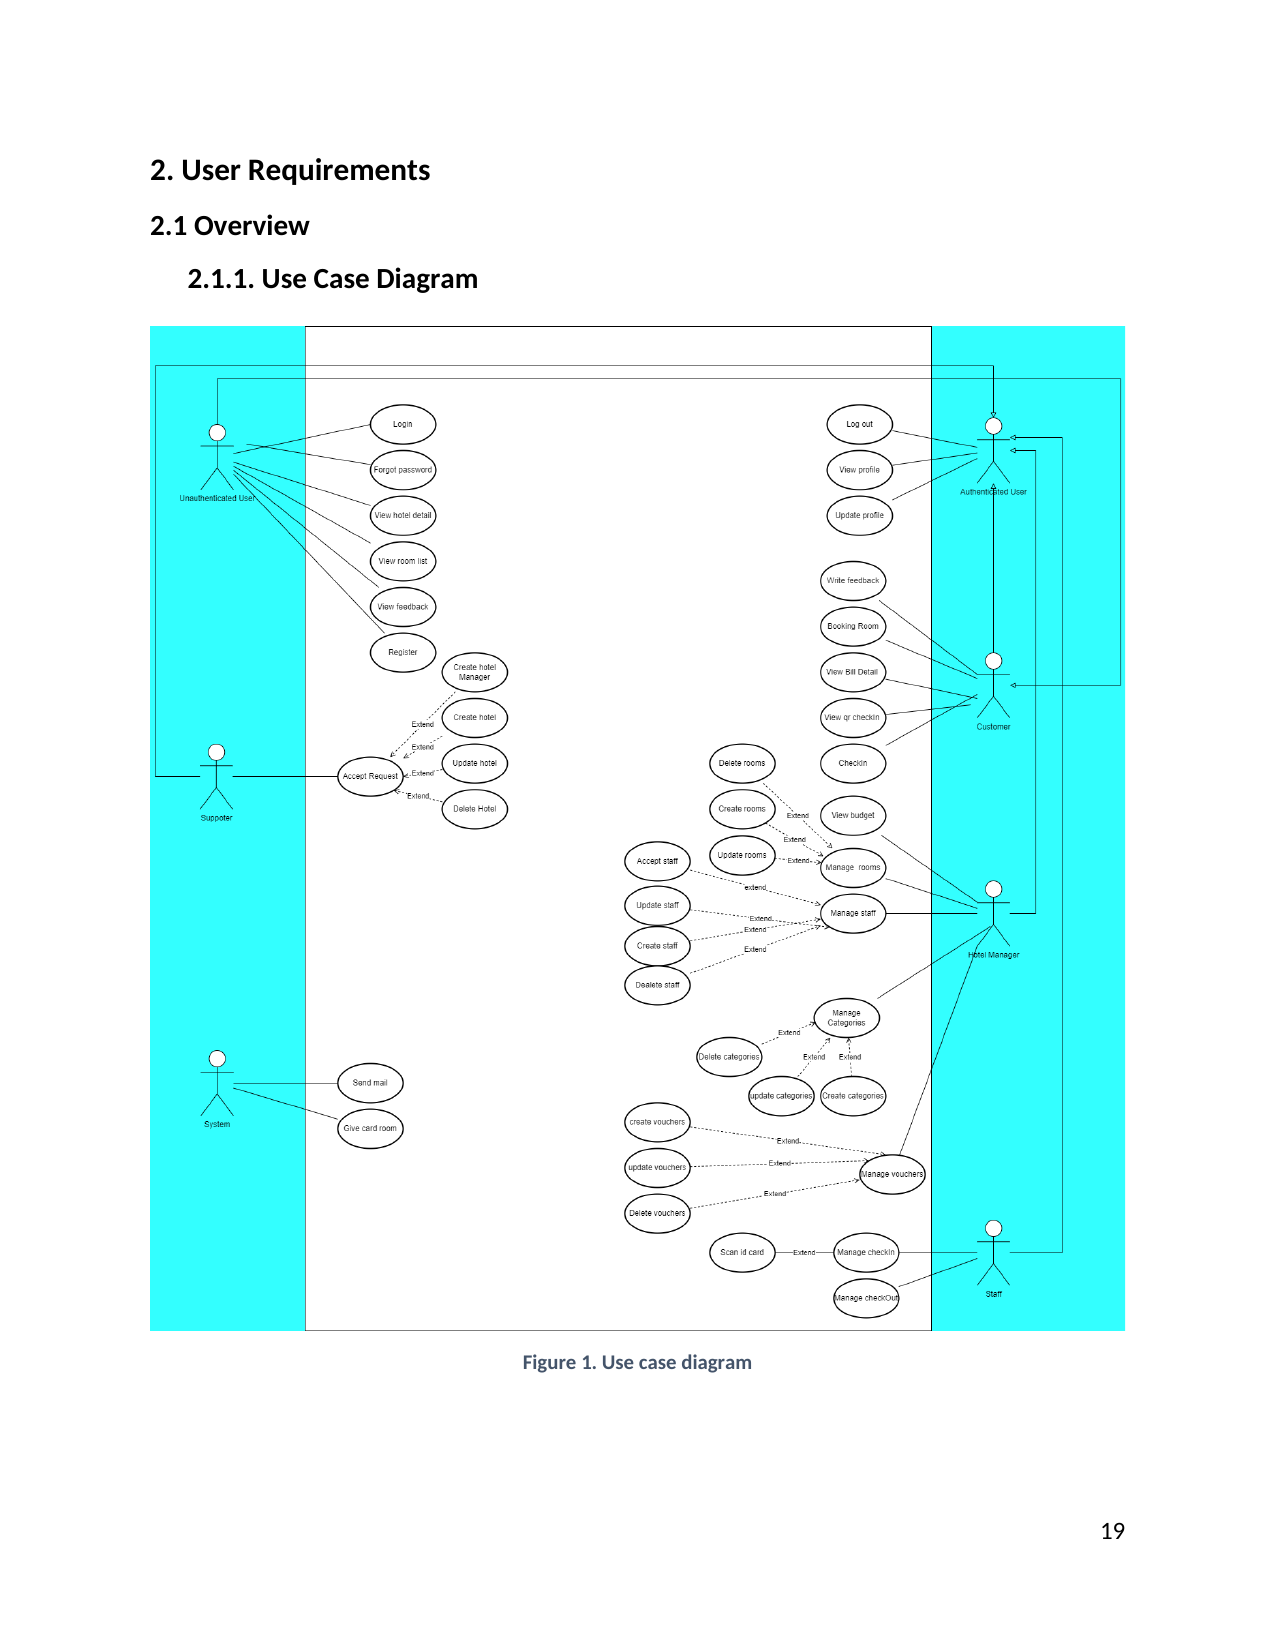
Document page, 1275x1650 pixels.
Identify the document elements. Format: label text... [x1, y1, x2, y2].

subtitle 2.1 Overview [150, 207, 1125, 243]
text Figure 1. Use case diagram [150, 1349, 1125, 1375]
picture [150, 326, 1125, 1331]
subtitle 2. User Requirements [150, 150, 1125, 188]
subtitle 2.1.1. Use Case Diagram [187, 261, 1125, 296]
